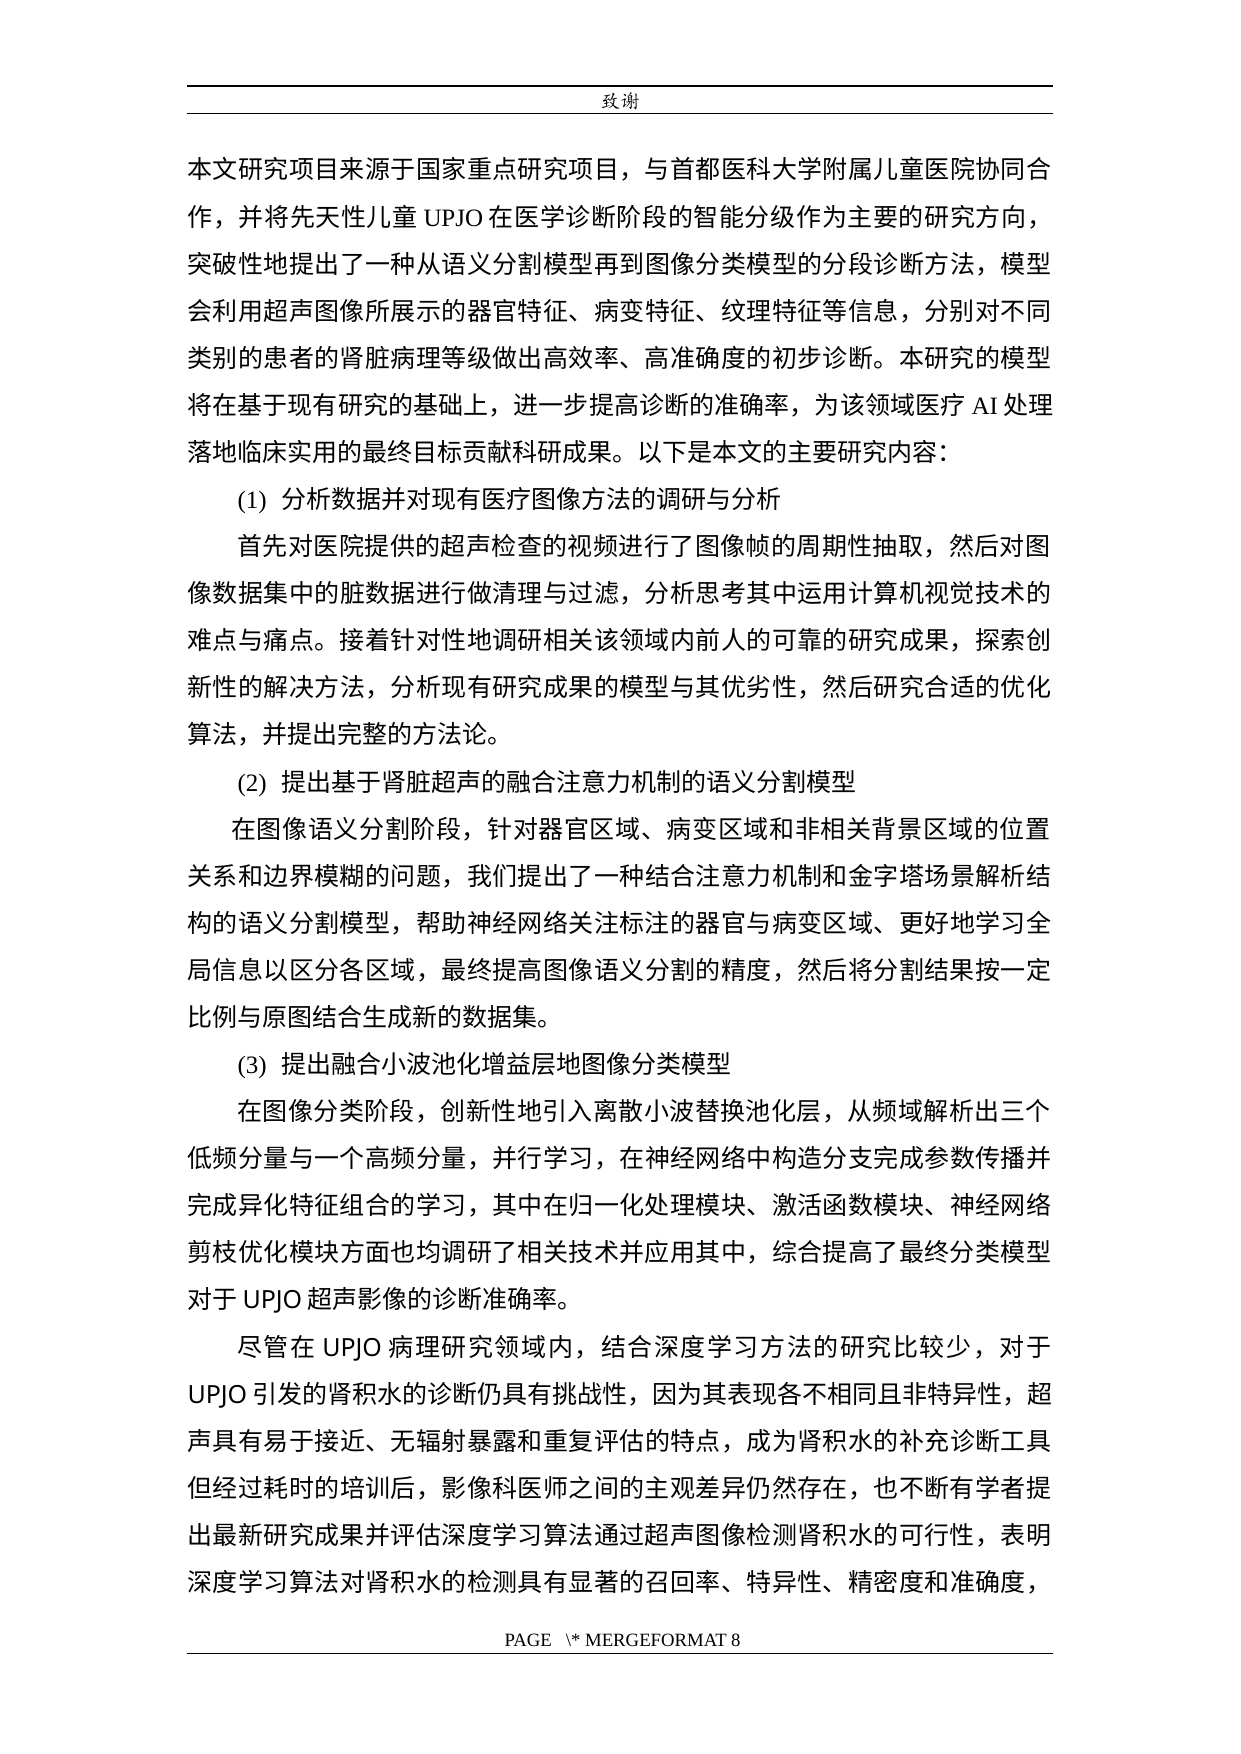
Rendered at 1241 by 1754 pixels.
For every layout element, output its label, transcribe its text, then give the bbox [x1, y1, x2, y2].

list 提出基于肾脏超声的融合注意力机制的语义分割模型 [237, 762, 1053, 798]
list 首先对医院提供的超声检查的视频进行了图像帧的周期性抽取，然后对图像数据集中的脏数据进行做清理与过滤，分析思考其中运用计算机视觉技术的难点与痛点。接着针对性地调研相关该领域内前人的可靠的研究成果，探索创新性的解决方法，分析现有研究成果的模型与其优劣性，然后研究合适的优化算法，并提出完整的方法论。 [187, 527, 1053, 751]
list 分析数据并对现有医疗图像方法的调研与分析 [237, 479, 1053, 516]
text 在图像分类阶段，创新性地引入离散小波替换池化层，从频域解析出三个低频分量与一个高频分量，并行学习，在神经网络中构造分支完成参数传播并完成异化特征组合的学习，其中在归一化处理模块、激活函数模块、神经网络剪枝优化模块方面也均调研了相关技术并应用其中，综合提高了最终分类模型对于UPJO超声影像的诊断准确率。 [187, 1092, 1053, 1316]
text 在图像语义分割阶段，针对器官区域、病变区域和非相关背景区域的位置关系和边界模糊的问题，我们提出了一种结合注意力机制和金字塔场景解析结构的语义分割模型，帮助神经网络关注标注的器官与病变区域、更好地学习全局信息以区分各区域，最终提高图像语义分割的精度，然后将分割结果按一定比例与原图结合生成新的数据集。 [187, 809, 1053, 1034]
list 提出融合小波池化增益层地图像分类模型 [237, 1044, 1053, 1081]
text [187, 1327, 1053, 1599]
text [187, 150, 1053, 469]
